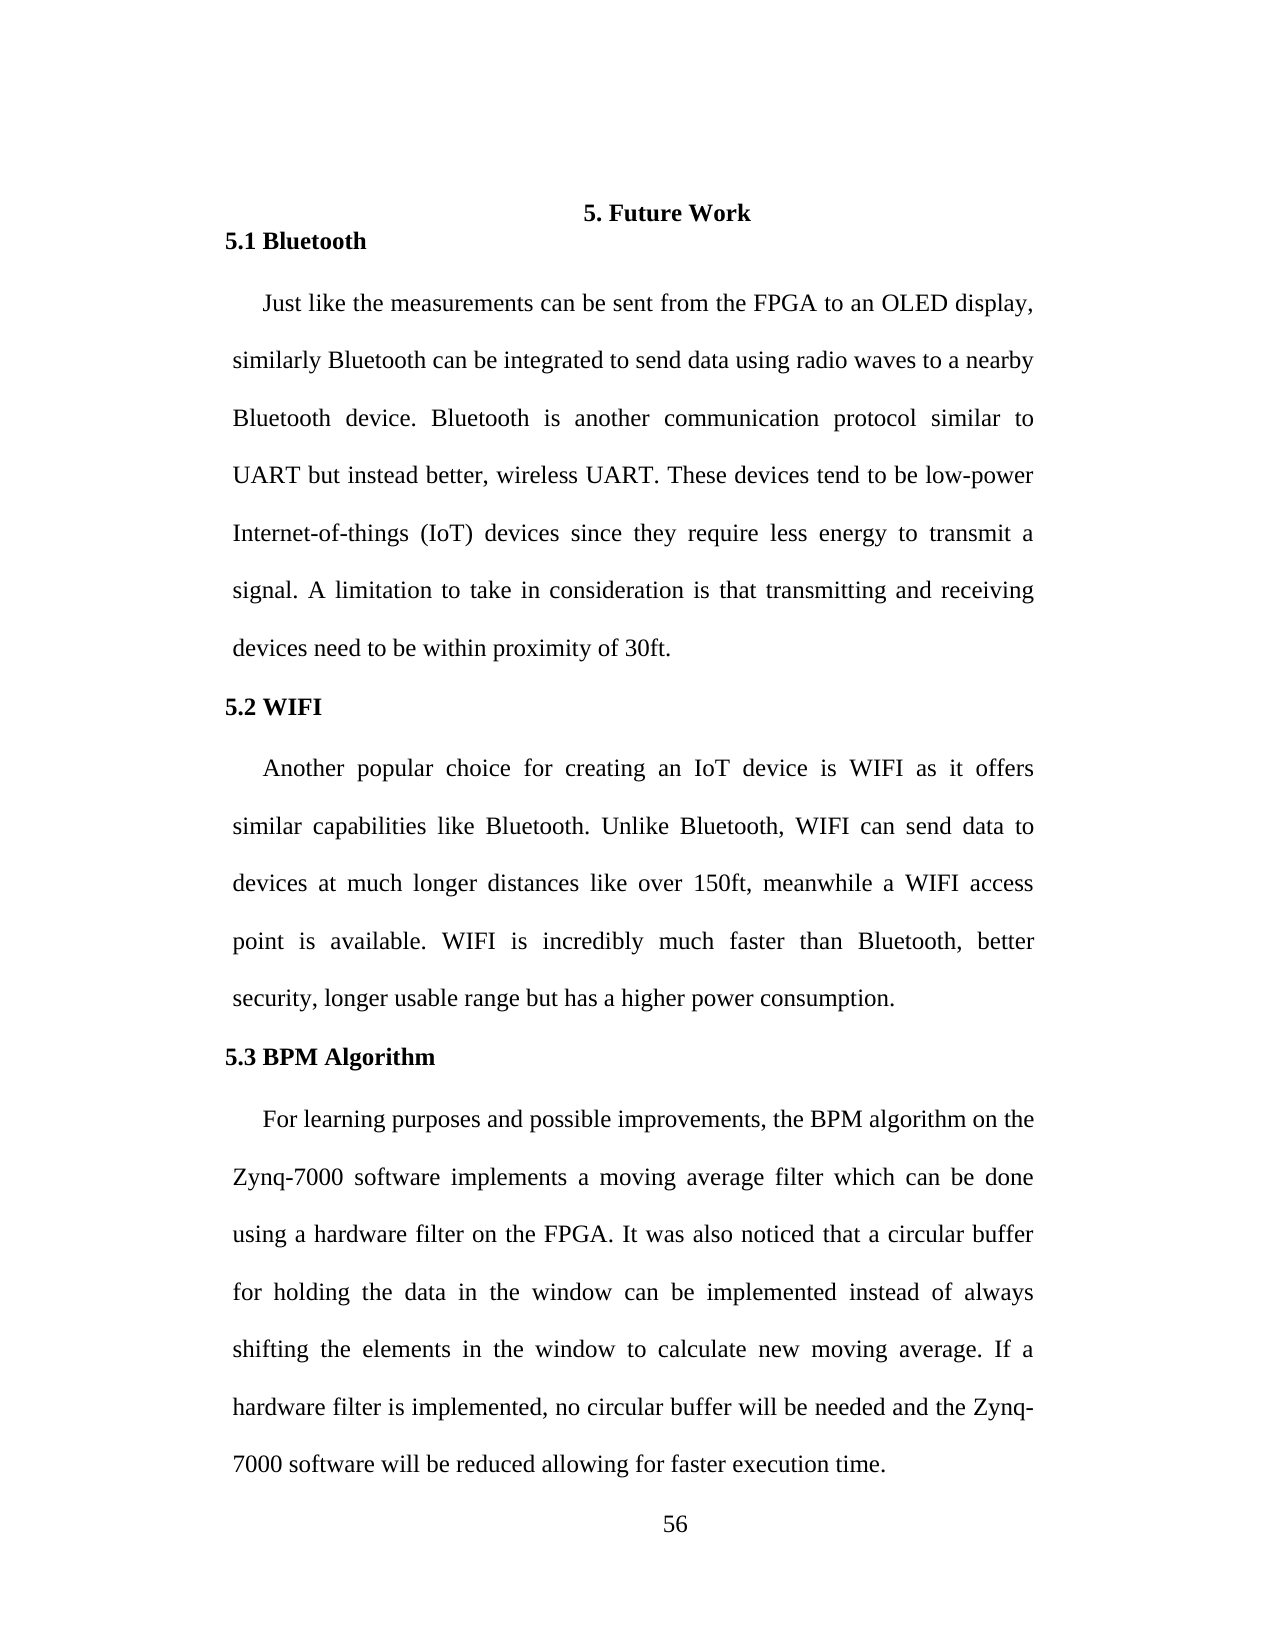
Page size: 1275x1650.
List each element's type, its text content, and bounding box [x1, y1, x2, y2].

subtitle BPM Algorithm [225, 1042, 1125, 1071]
text Just like the measurements can be sent from the FPGA to an OLED display, similarly Bluetooth can be integrated to send data using radio waves to a nearby Bluetooth device. Bluetooth is another communication protocol similar to UART but instead better, wireless UART. These devices tend to be low-power Internet-of-things (IoT) devices since they require less energy to transmit a signal. A limitation to take in consideration is that transmitting and receiving devices need to be within proximity of 30ft. [232, 288, 1035, 662]
text Another popular choice for creating an IoT device is WIFI as it offers similar capabilities like Bluetooth. Unlike Bluetooth, WIFI can send data to devices at much longer distances like over 150ft, meanwhile a WIFI access point is available. WIFI is incredibly much faster than Bluetooth, better security, longer usable range but has a higher power consumption. [232, 753, 1035, 1012]
text For learning purposes and possible improvements, the BPM algorithm on the Zynq-7000 software implements a moving average filter which can be done using a hardware filter on the FPGA. It was also noticed that a circular buffer for holding the data in the window can be implemented instead of always shifting the elements in the window to calculate new moving average. If a hardware filter is implemented, no circular buffer will be needed and the Zynq-7000 software will be reduced allowing for faster execution time. [232, 1104, 1035, 1478]
subtitle Future Work [583, 198, 1125, 226]
subtitle WIFI [225, 692, 1125, 721]
subtitle Bluetooth [225, 226, 1125, 255]
